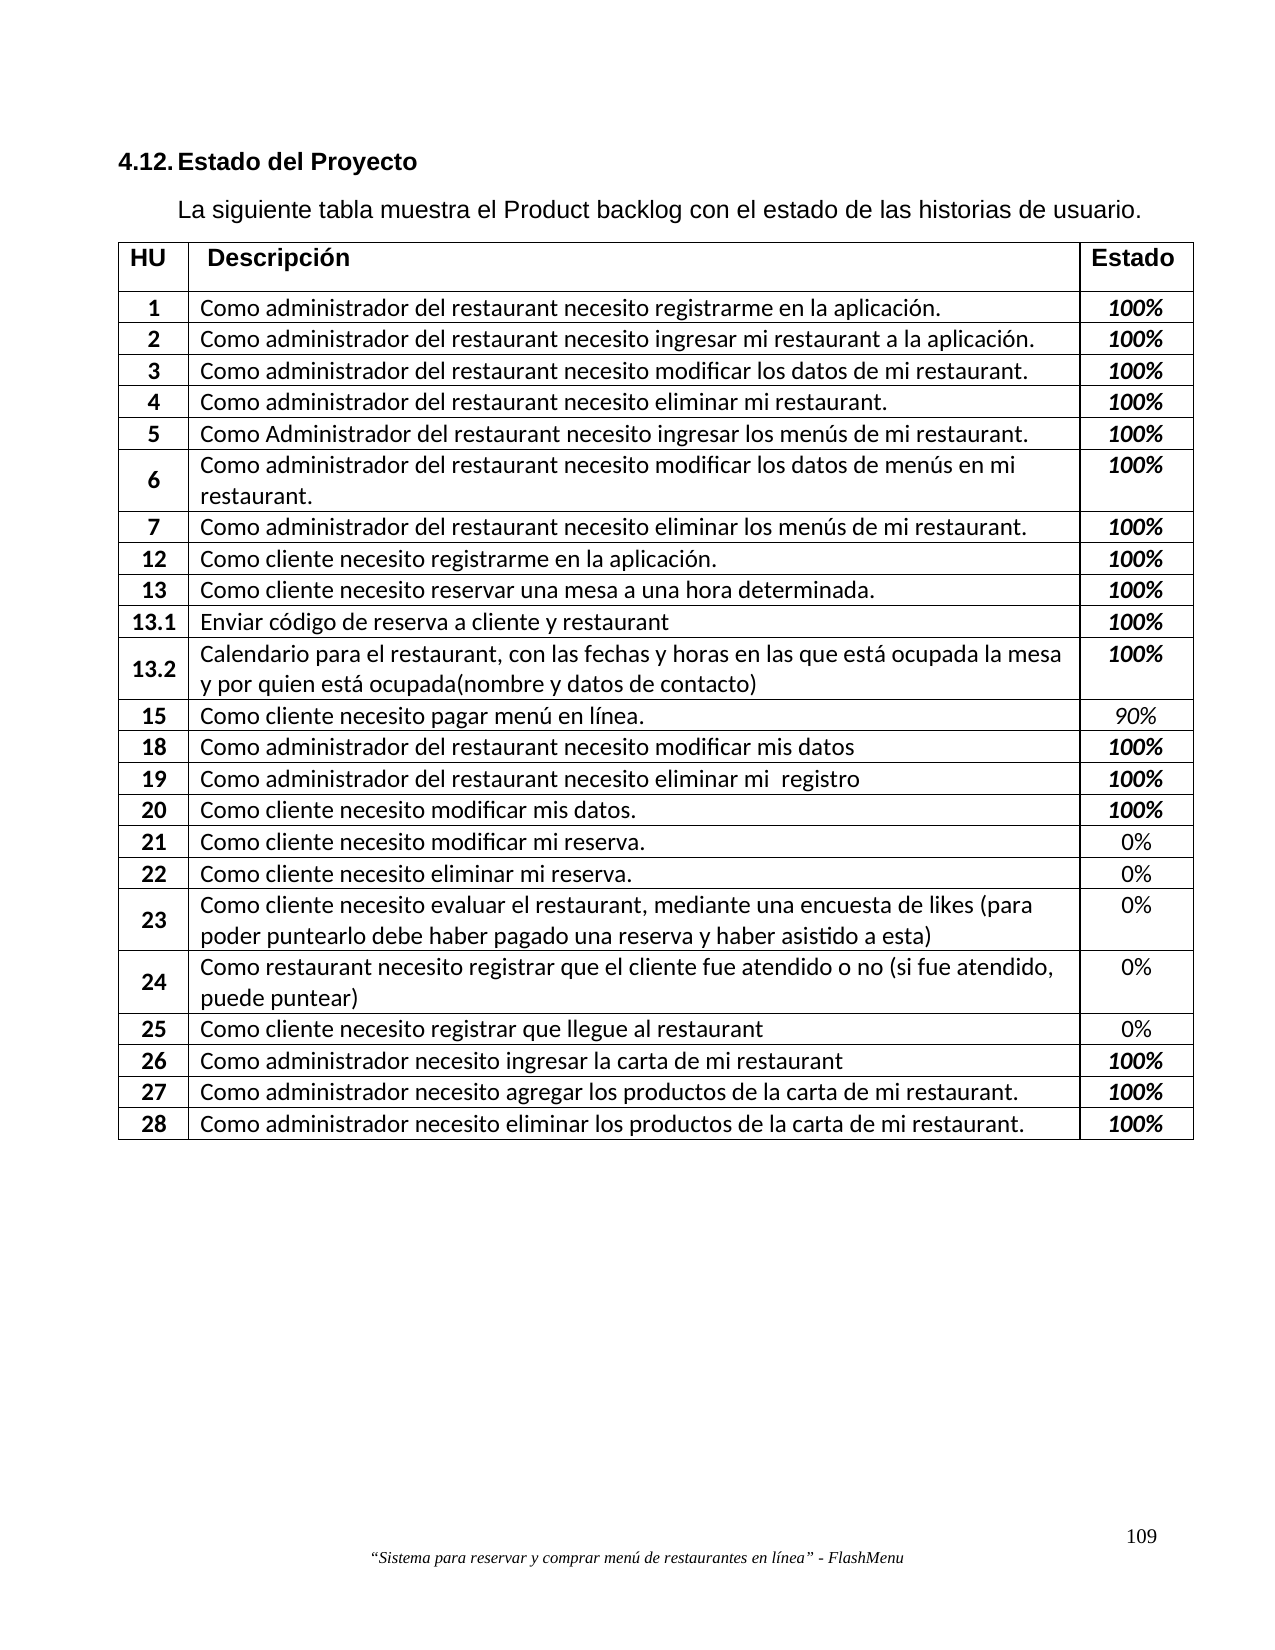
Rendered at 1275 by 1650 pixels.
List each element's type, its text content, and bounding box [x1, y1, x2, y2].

table_cell 2 [119, 323, 188, 354]
table_cell Como cliente necesito modificar mi reserva. [189, 826, 1079, 857]
table_cell Como administrador del restaurant necesito ingresar mi restaurant a la aplicación. [189, 323, 1079, 354]
table_cell 26 [119, 1045, 188, 1076]
table_cell 4 [119, 386, 188, 417]
table_cell Como cliente necesito reservar una mesa a una hora determinada. [189, 575, 1079, 605]
table_cell 100% [1081, 606, 1193, 637]
table_cell 27 [119, 1077, 188, 1107]
table_cell Como cliente necesito pagar menú en línea. [189, 700, 1079, 730]
table_cell 100% [1081, 418, 1193, 448]
table_cell Como administrador necesito agregar los productos de la carta de mi restaurant. [189, 1077, 1079, 1107]
table_cell 100% [1081, 543, 1193, 574]
table_cell 28 [119, 1108, 188, 1139]
table_cell 100% [1081, 1108, 1193, 1139]
table_cell 100% [1081, 575, 1193, 605]
table_cell 100% [1081, 763, 1193, 793]
list Estado del Proyecto [118, 147, 1157, 176]
table_cell 15 [119, 700, 188, 730]
table_cell 25 [119, 1014, 188, 1044]
table_cell Como administrador del restaurant necesito eliminar los menús de mi restaurant. [189, 512, 1079, 542]
table_cell 100% [1081, 512, 1193, 542]
table_cell 6 [119, 450, 188, 511]
table_cell Como administrador del restaurant necesito modificar mis datos [189, 731, 1079, 762]
table_cell Como administrador del restaurant necesito eliminar mi registro [189, 763, 1079, 793]
table_cell Como administrador del restaurant necesito modificar los datos de menús en mi restaurant. [189, 450, 1079, 511]
table_cell Como administrador necesito ingresar la carta de mi restaurant [189, 1045, 1079, 1076]
table_cell 19 [119, 763, 188, 793]
table_cell 20 [119, 795, 188, 825]
table_cell 23 [119, 889, 188, 950]
table_cell 100% [1081, 731, 1193, 762]
table_cell 100% [1081, 355, 1193, 385]
table_cell Como administrador del restaurant necesito modificar los datos de mi restaurant. [189, 355, 1079, 385]
table_cell 7 [119, 512, 188, 542]
table_cell 90% [1081, 700, 1193, 730]
table_cell 24 [119, 951, 188, 1012]
table_cell 100% [1081, 450, 1193, 511]
table_cell 13.1 [119, 606, 188, 637]
table_cell 100% [1081, 795, 1193, 825]
table_header HU [119, 243, 188, 291]
table_cell Como cliente necesito modificar mis datos. [189, 795, 1079, 825]
text La siguiente tabla muestra el Product backlog con el estado de las historias de usuario. [177, 194, 1157, 223]
table_cell 0% [1081, 858, 1193, 888]
table_header Estado [1081, 243, 1193, 291]
table_cell Como cliente necesito evaluar el restaurant, mediante una encuesta de likes (para poder puntearlo debe haber pagado una reserva y haber asistido a esta) [189, 889, 1079, 950]
table_cell 100% [1081, 638, 1193, 699]
table_cell Como restaurant necesito registrar que el cliente fue atendido o no (si fue atendido, puede puntear) [189, 951, 1079, 1012]
table_cell Como cliente necesito registrarme en la aplicación. [189, 543, 1079, 574]
table_cell Como cliente necesito registrar que llegue al restaurant [189, 1014, 1079, 1044]
table_cell 100% [1081, 386, 1193, 417]
table_cell 0% [1081, 951, 1193, 1012]
table_cell 0% [1081, 889, 1193, 950]
table_cell Como administrador del restaurant necesito eliminar mi restaurant. [189, 386, 1079, 417]
table_cell Como Administrador del restaurant necesito ingresar los menús de mi restaurant. [189, 418, 1079, 448]
table_cell 0% [1081, 1014, 1193, 1044]
table_cell 3 [119, 355, 188, 385]
table_cell Calendario para el restaurant, con las fechas y horas en las que está ocupada la mesa y por quien está ocupada(nombre y datos de contacto) [189, 638, 1079, 699]
table_cell 22 [119, 858, 188, 888]
table_cell 5 [119, 418, 188, 448]
table_cell 18 [119, 731, 188, 762]
table_cell 0% [1081, 826, 1193, 857]
table_cell 100% [1081, 1077, 1193, 1107]
table_cell 1 [119, 292, 188, 322]
table_cell 100% [1081, 292, 1193, 322]
table_cell Como cliente necesito eliminar mi reserva. [189, 858, 1079, 888]
table_cell 100% [1081, 323, 1193, 354]
table_cell Como administrador del restaurant necesito registrarme en la aplicación. [189, 292, 1079, 322]
table_header Descripción [189, 243, 1079, 291]
table_cell 21 [119, 826, 188, 857]
table_cell Enviar código de reserva a cliente y restaurant [189, 606, 1079, 637]
table_cell 13 [119, 575, 188, 605]
table_cell 12 [119, 543, 188, 574]
table_cell 100% [1081, 1045, 1193, 1076]
table_cell Como administrador necesito eliminar los productos de la carta de mi restaurant. [189, 1108, 1079, 1139]
table_cell 13.2 [119, 638, 188, 699]
